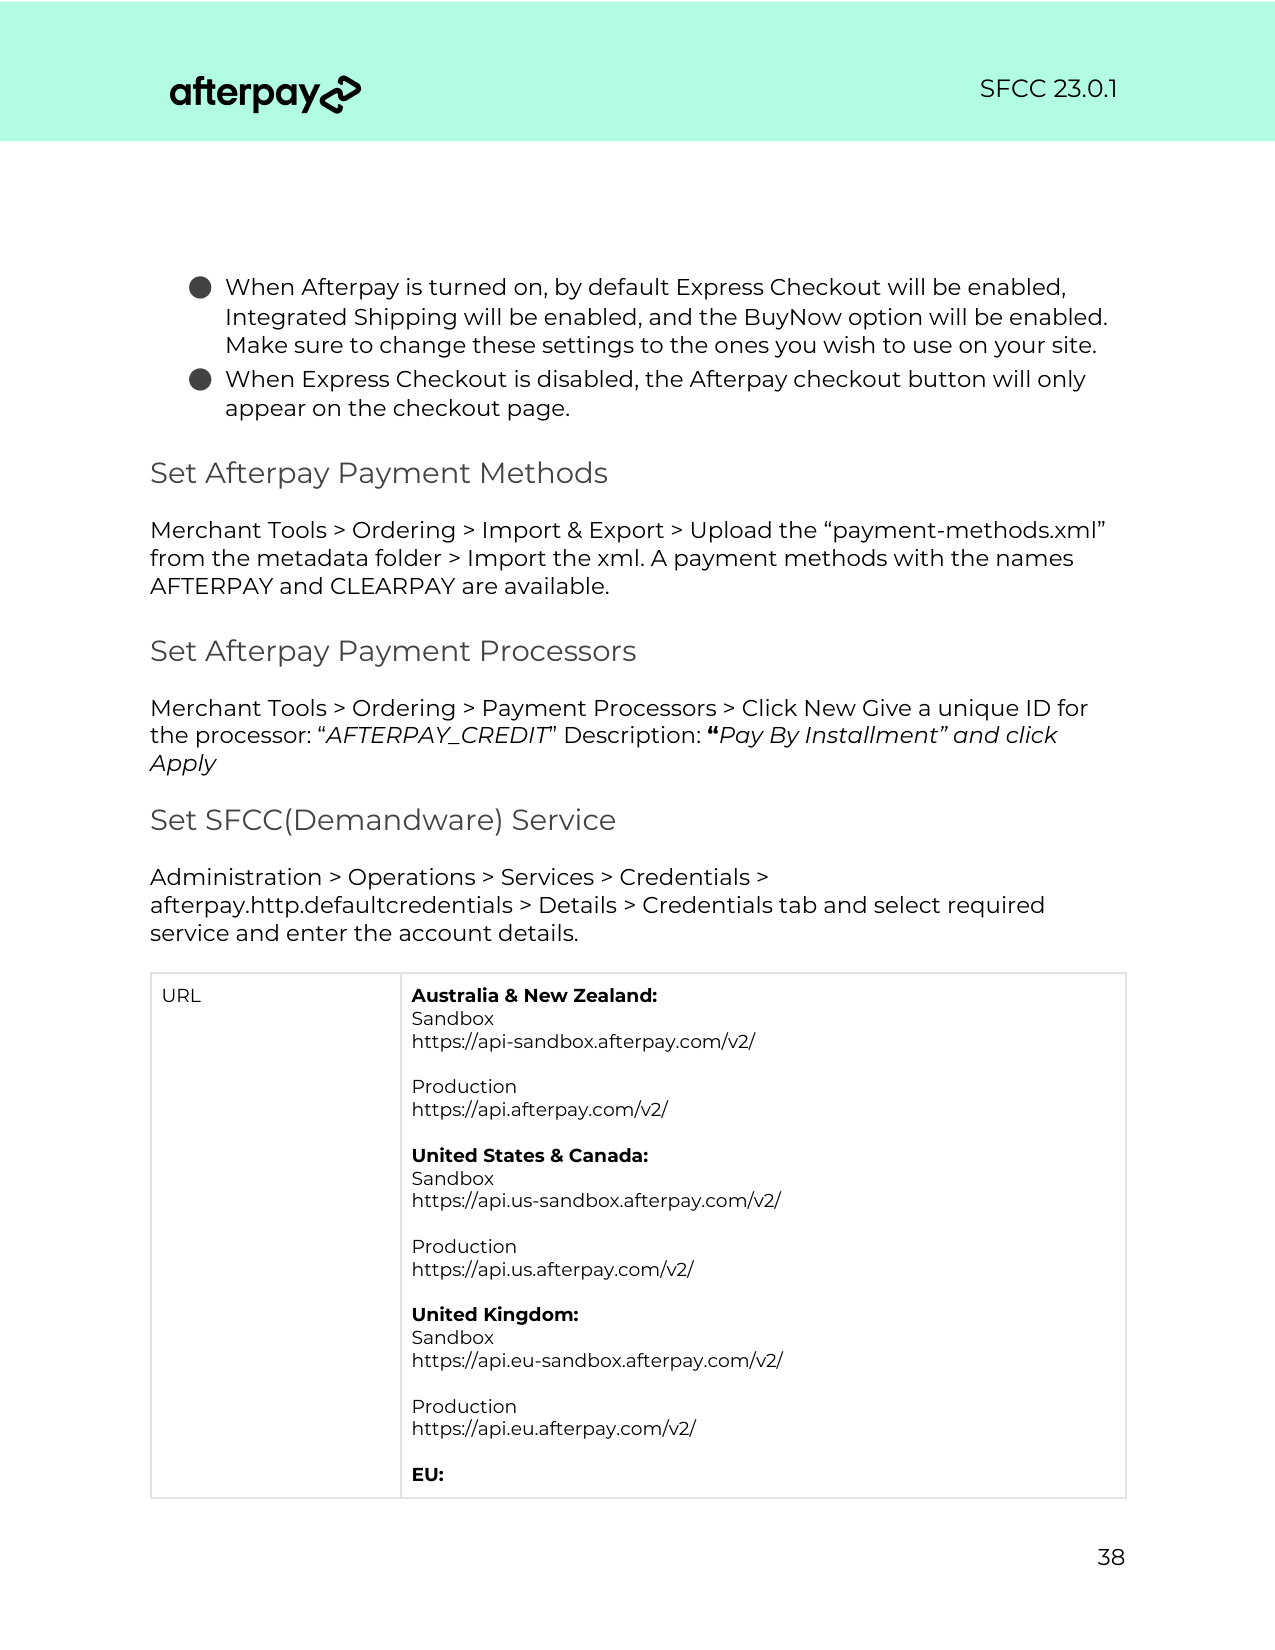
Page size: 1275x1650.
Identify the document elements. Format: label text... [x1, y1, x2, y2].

text Merchant Tools > Ordering > Payment Processors > Click New Give a unique ID for the processor: “AFTERPAY_CREDIT” Description: “Pay By Installment” and click Apply [150, 694, 1125, 777]
subtitle Set SFCC(Demandware) Service [150, 802, 1125, 838]
subtitle Set Afterpay Payment Processors [150, 633, 1125, 669]
subtitle When Express Checkout is disabled, the Afterpay checkout button will only appear on the checkout page. [187, 359, 1125, 422]
picture [134, 47, 397, 142]
subtitle Set Afterpay Payment Methods [150, 456, 1125, 491]
subtitle When Afterpay is turned on, by default Express Checkout will be enabled, Integrated Shipping will be enabled, and the BuyNow option will be enabled. Make sure to change these settings to the ones you wish to use on your site. [187, 267, 1125, 359]
text Merchant Tools > Ordering > Import & Export > Upload the “payment-methods.xml” from the metadata folder > Import the xml. A payment methods with the names AFTERPAY and CLEARPAY are available. [150, 516, 1125, 600]
text Administration > Operations > Services > Credentials > afterpay.http.defaultcredentials > Details > Credentials tab and select required service and enter the account details. [150, 863, 1125, 947]
table_header URL [152, 974, 400, 1497]
